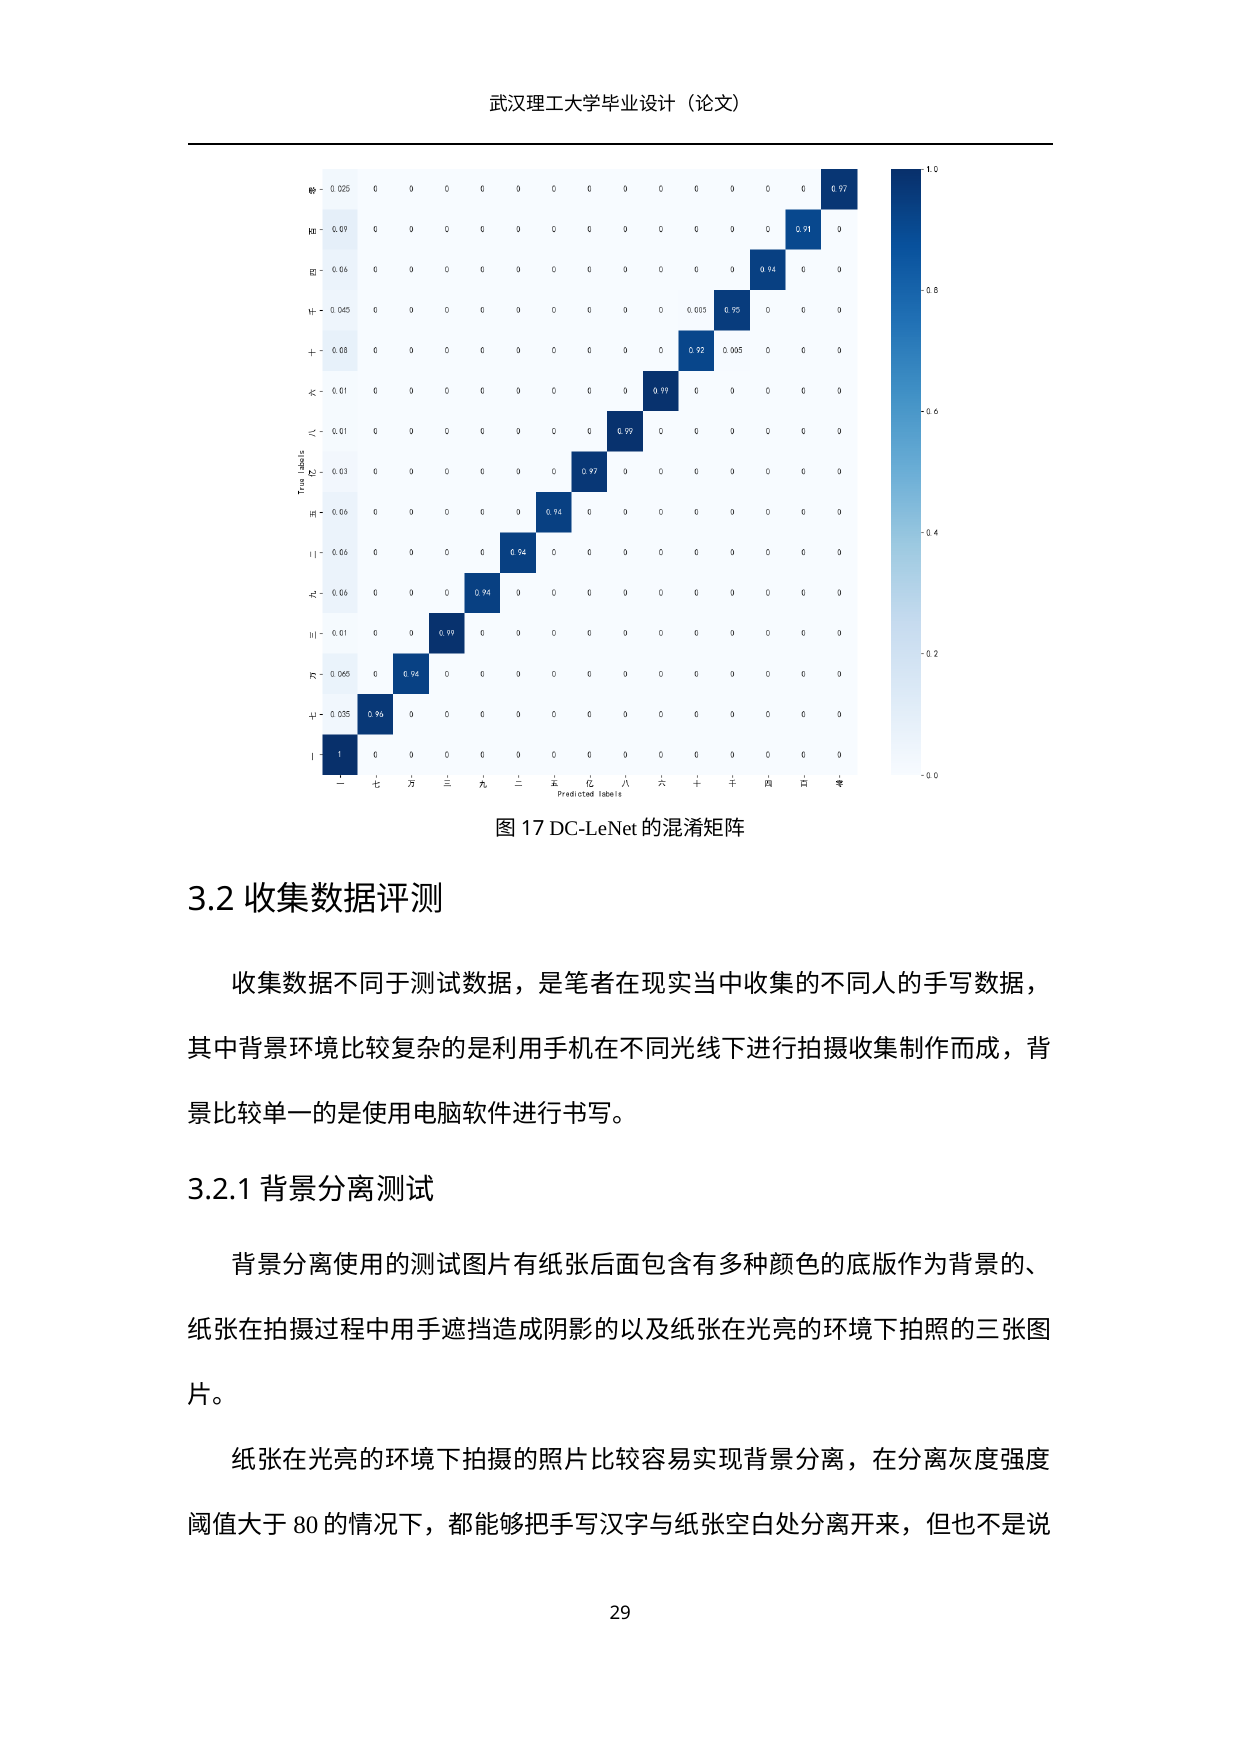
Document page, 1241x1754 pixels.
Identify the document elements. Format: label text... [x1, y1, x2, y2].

picture [290, 159, 950, 809]
text 背景分离使用的测试图片有纸张后面包含有多种颜色的底版作为背景的、纸张在拍摄过程中用手遮挡造成阴影的以及纸张在光亮的环境下拍照的三张图片。 [187, 1230, 1053, 1425]
text 图 17 DC-LeNet的混淆矩阵 [187, 810, 1053, 842]
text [187, 1425, 1053, 1555]
subtitle 3.2 收集数据评测 [187, 863, 1053, 928]
subtitle 3.2.1背景分离测试 [187, 1154, 1053, 1219]
text 收集数据不同于测试数据，是笔者在现实当中收集的不同人的手写数据，其中背景环境比较复杂的是利用手机在不同光线下进行拍摄收集制作而成，背景比较单一的是使用电脑软件进行书写。 [187, 949, 1053, 1144]
